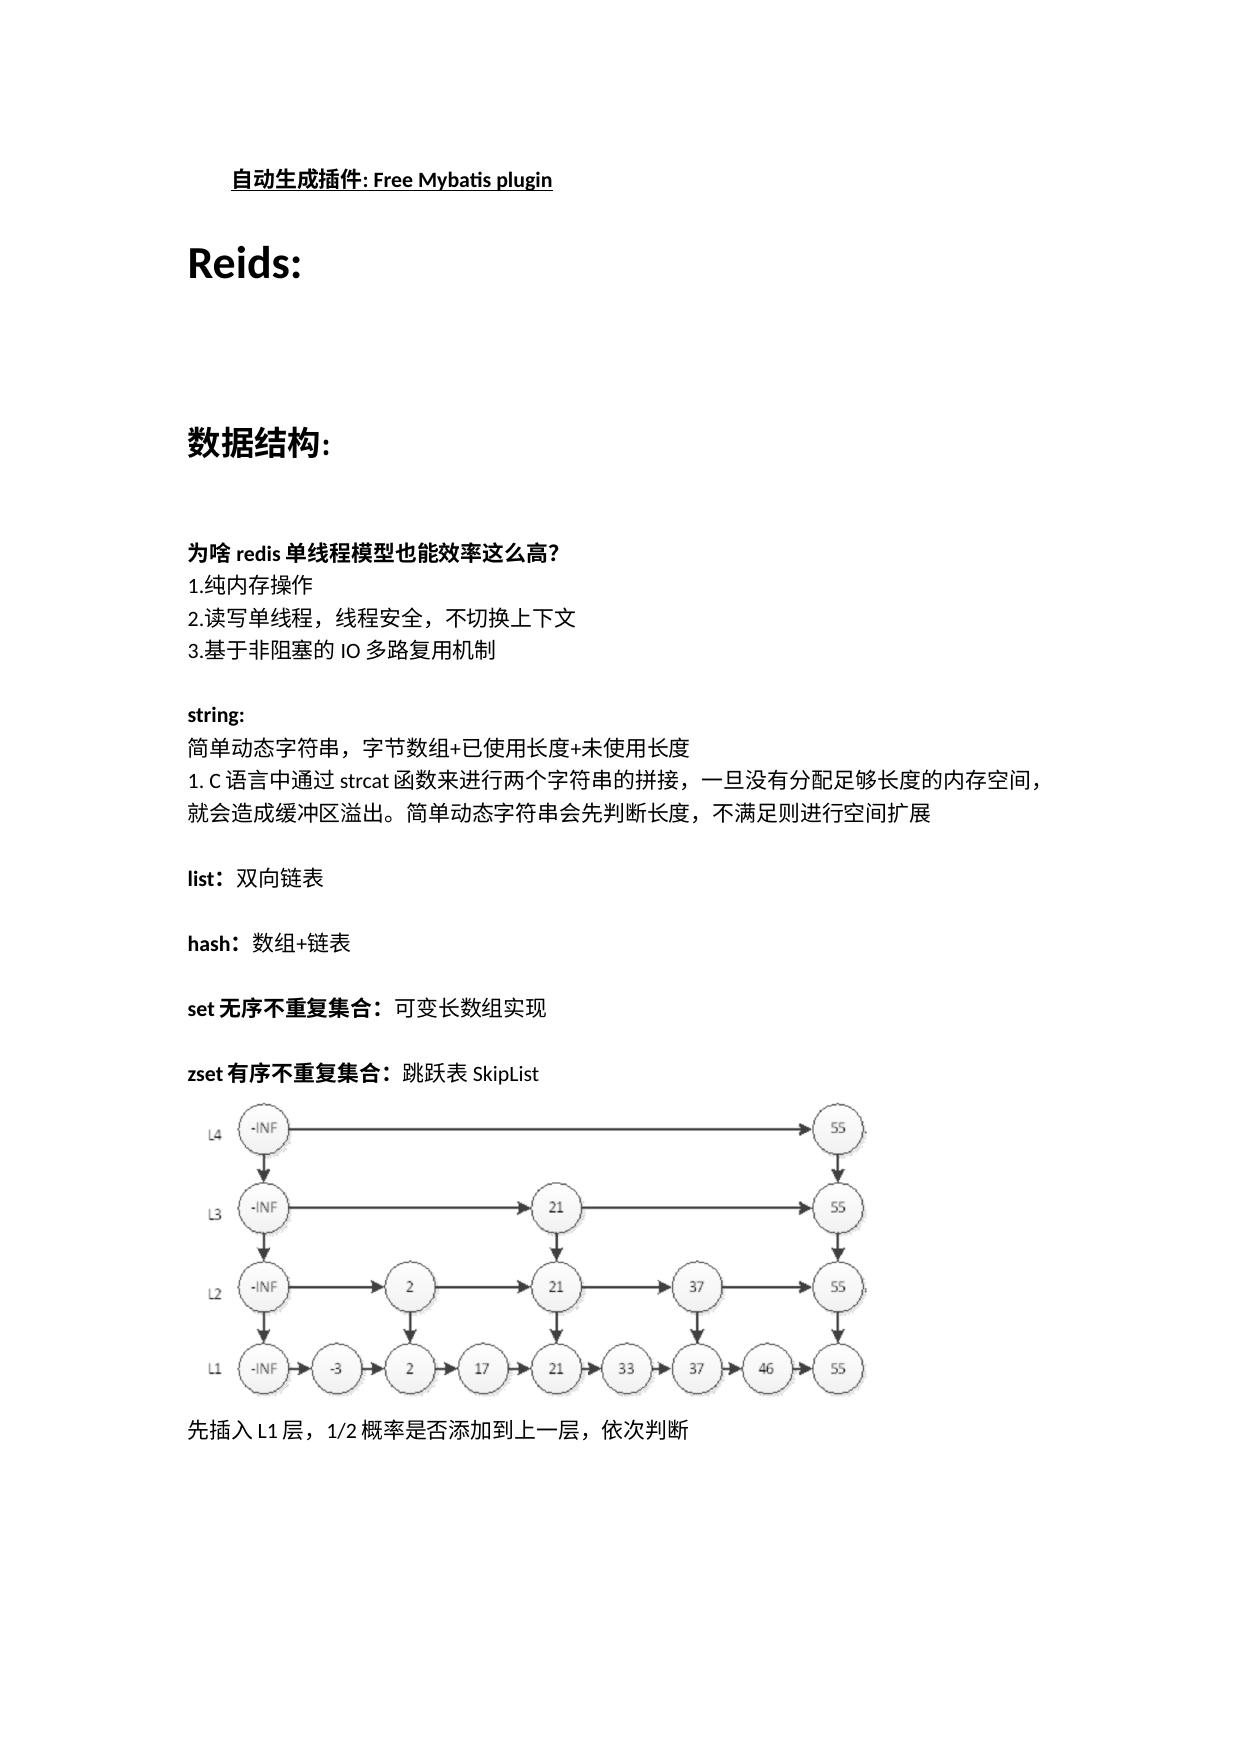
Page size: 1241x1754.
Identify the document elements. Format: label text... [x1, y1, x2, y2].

text 为啥 redis 单线程模型也能效率这么高？ [187, 535, 1053, 568]
text hash：数组+链表 [187, 925, 1053, 958]
subtitle Reids: [187, 230, 1053, 295]
text string: [187, 698, 1053, 730]
text 简单动态字符串，字节数组+已使用长度+未使用长度 [187, 730, 1053, 763]
text 先插入L1层，1/2概率是否添加到上一层，依次判断 [187, 1413, 1053, 1445]
picture [187, 1087, 878, 1400]
list 基于非阻塞的 IO 多路复用机制 [187, 633, 1053, 665]
text set无序不重复集合：可变长数组实现 [187, 990, 1053, 1023]
text list：双向链表 [187, 860, 1053, 893]
subtitle 数据结构: [187, 408, 1053, 473]
text 自动生成插件: Free Mybatis plugin [187, 162, 1053, 194]
text zset有序不重复集合：跳跃表SkipList [187, 1055, 1053, 1088]
list 纯内存操作 [187, 568, 1053, 600]
list 读写单线程，线程安全，不切换上下文 [187, 600, 1053, 633]
list C语言中通过strcat函数来进行两个字符串的拼接，一旦没有分配足够长度的内存空间，就会造成缓冲区溢出。简单动态字符串会先判断长度，不满足则进行空间扩展 [187, 763, 1053, 828]
